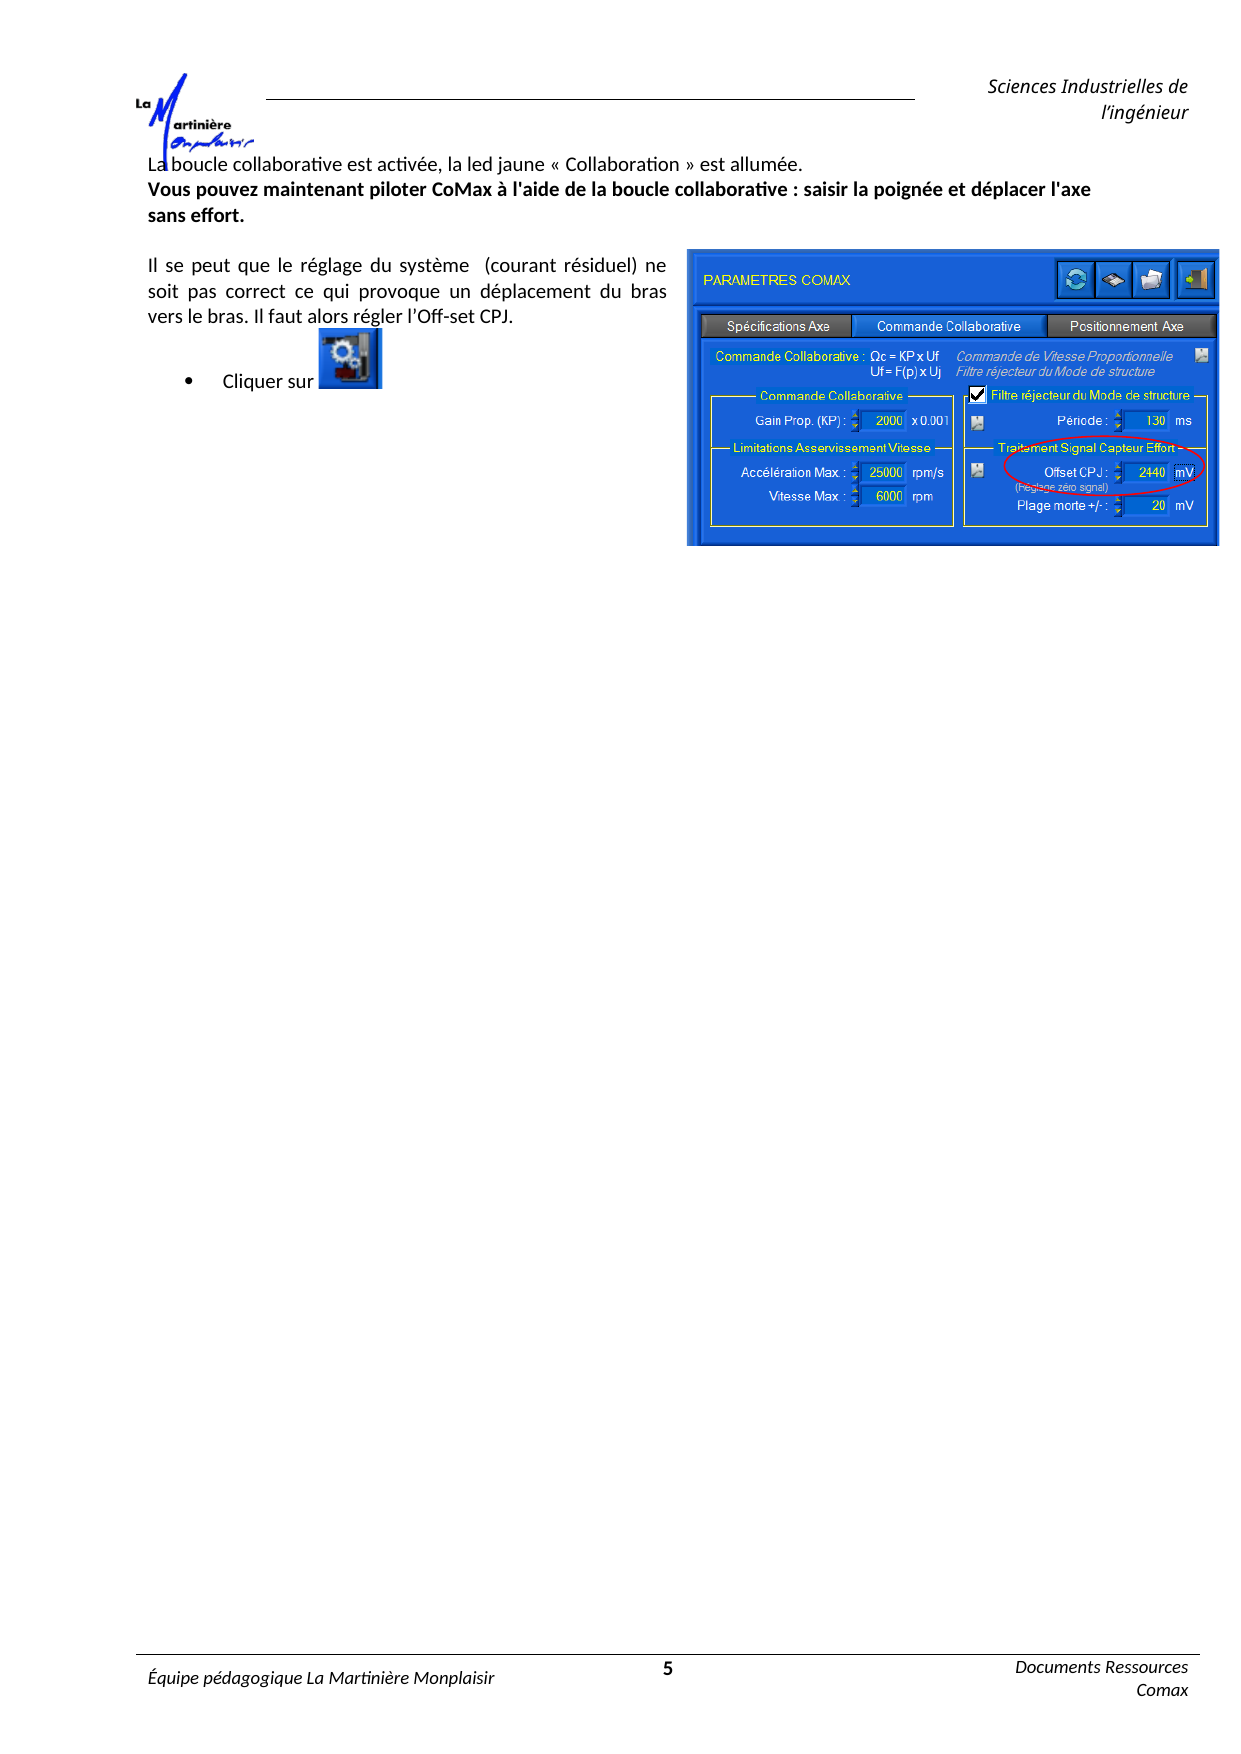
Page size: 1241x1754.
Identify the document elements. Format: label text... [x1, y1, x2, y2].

list Cliquer sur [185, 329, 686, 394]
picture [686, 249, 1219, 545]
text La boucle collaborative est activée, la led jaune « Collaboration » est allumée. [148, 151, 1093, 176]
picture [318, 328, 383, 389]
picture [136, 73, 254, 171]
text Vous pouvez maintenant piloter CoMax à l'aide de la boucle collaborative : saisir la poignée et déplacer l'axe sans effort. [148, 176, 1093, 227]
text Il se peut que le réglage du système (courant résiduel) ne soit pas correct ce qui provoque un déplacement du bras vers le bras. Il faut alors régler l’Off-set CPJ. [148, 253, 686, 329]
